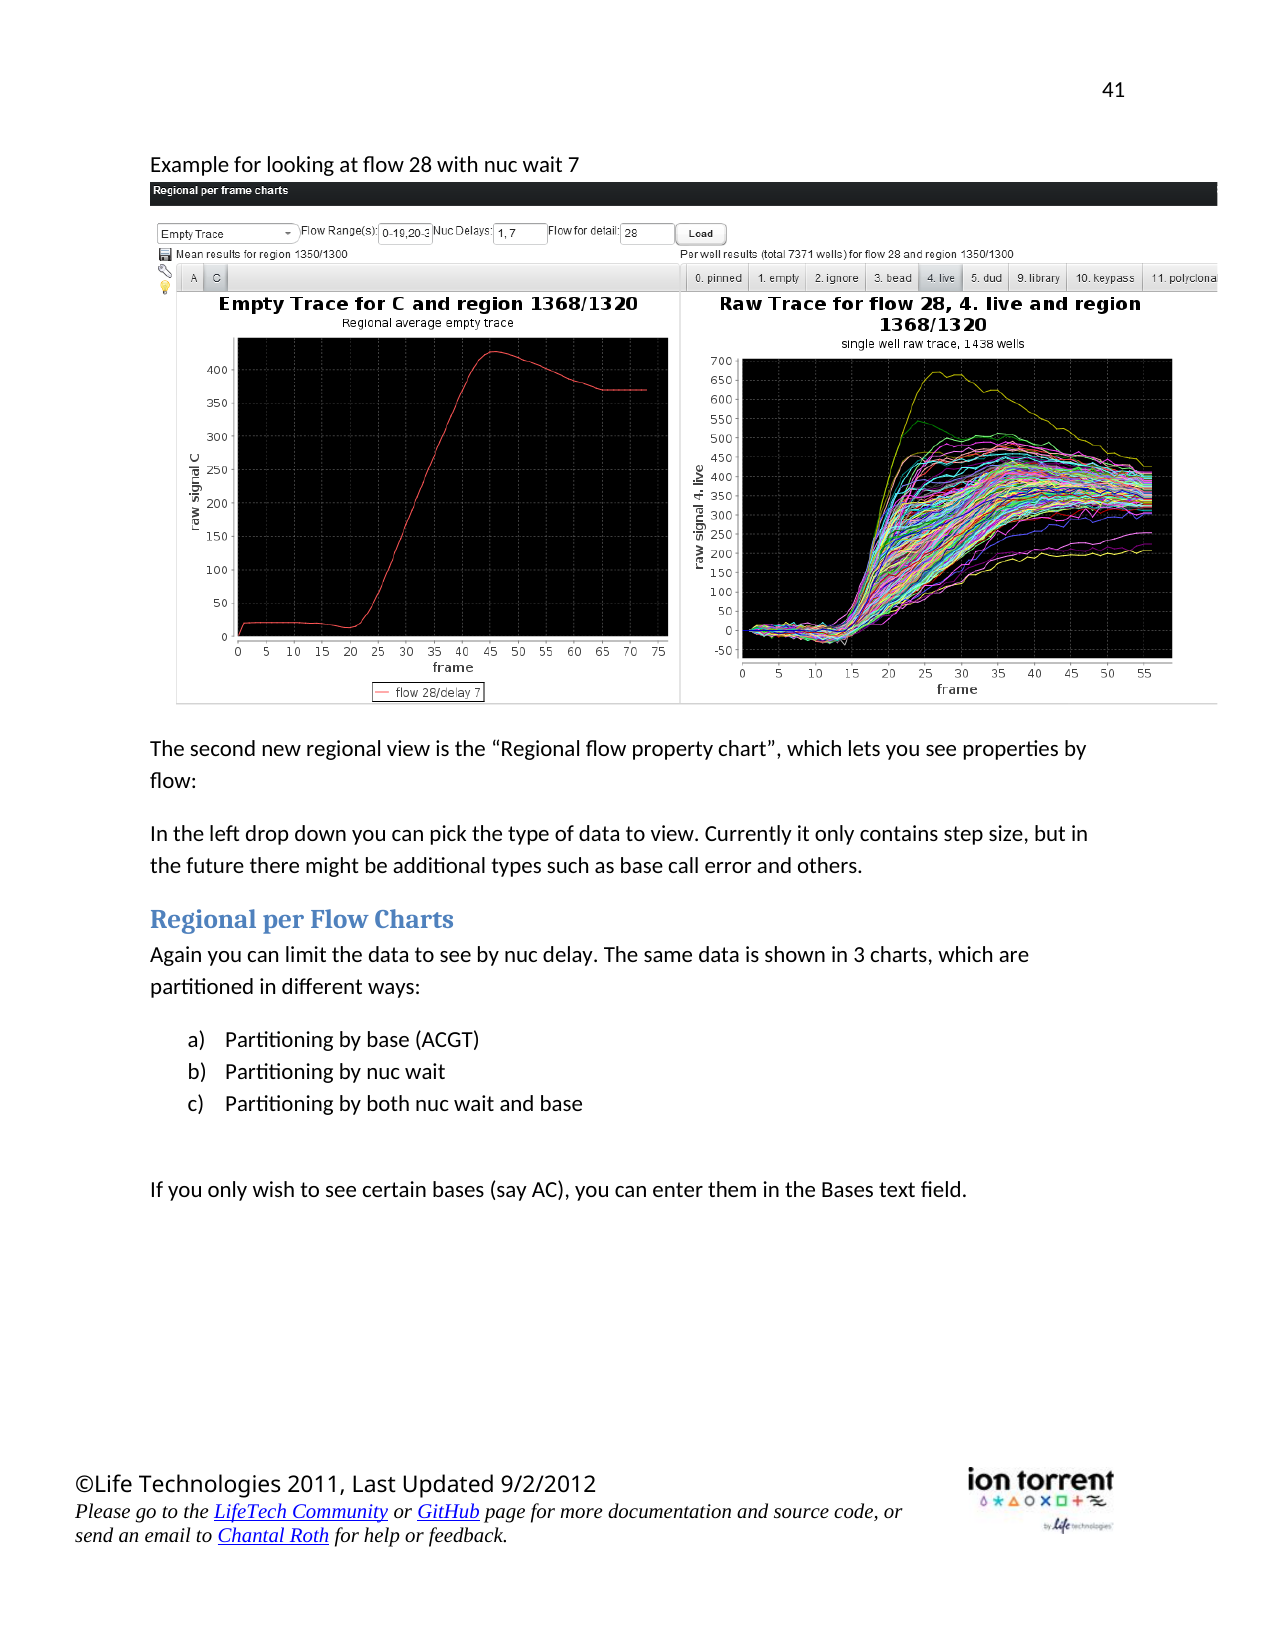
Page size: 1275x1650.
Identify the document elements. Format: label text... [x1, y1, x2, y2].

list Partitioning by nuc wait [187, 1057, 1125, 1085]
subtitle Regional per Flow Charts [150, 904, 1125, 935]
picture [150, 182, 1218, 709]
text If you only wish to see certain bases (say AC), you can enter them in the Bases text field. [150, 1175, 1125, 1203]
text The second new regional view is the “Regional flow property chart”, which lets you see properties by flow: [150, 734, 1125, 794]
text In the left drop down you can pick the type of data to view. Currently it only contains step size, but in the future there might be additional types such as base call error and others. [150, 819, 1125, 879]
list Partitioning by both nuc wait and base [187, 1089, 1125, 1117]
list Partitioning by base (ACGT) [187, 1025, 1125, 1053]
picture [968, 1467, 1114, 1534]
text Example for looking at flow 28 with nuc wait 7 [150, 150, 1125, 182]
text Again you can limit the data to see by nuc delay. The same data is shown in 3 charts, which are partitioned in different ways: [150, 940, 1125, 1000]
